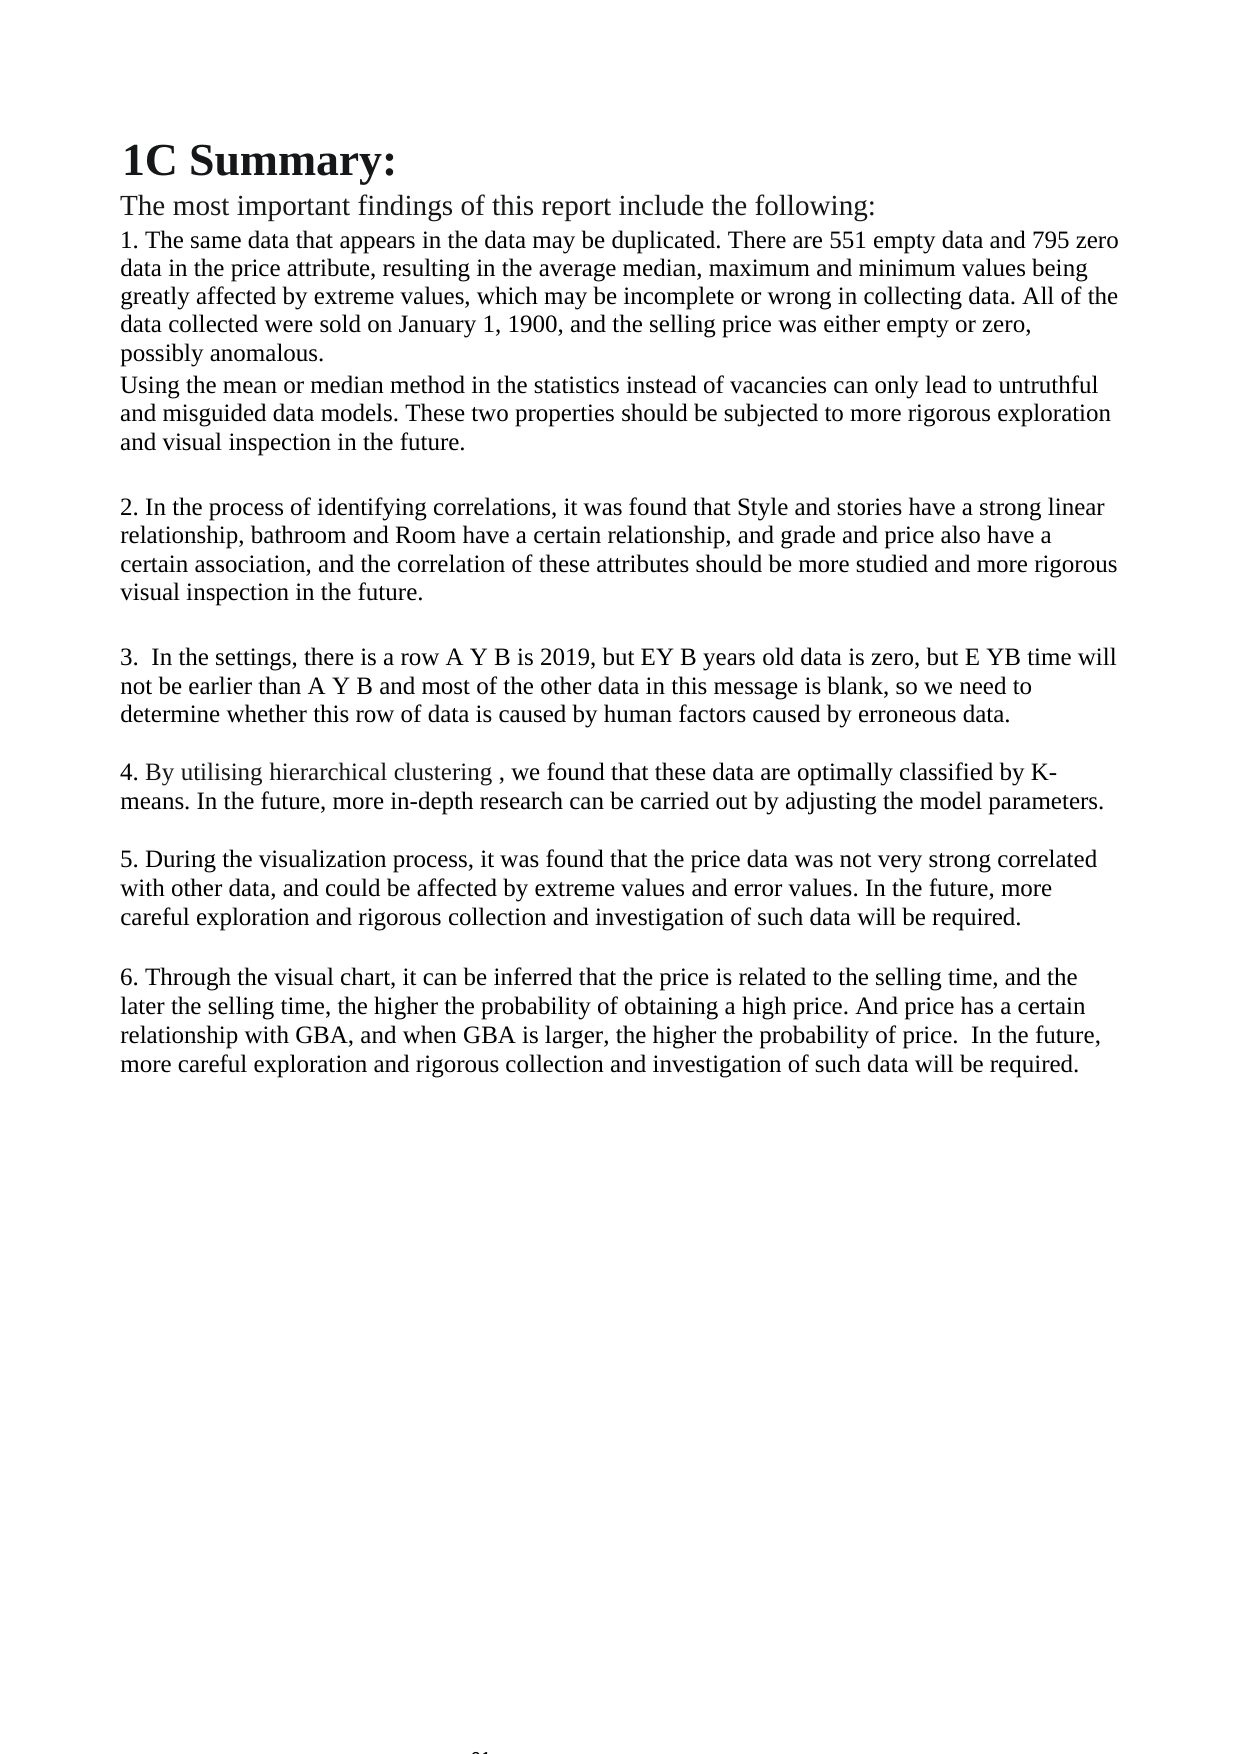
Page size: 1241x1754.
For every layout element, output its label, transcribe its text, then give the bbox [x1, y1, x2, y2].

text The most important findings of this report include the following: [120, 191, 1120, 221]
list The same data that appears in the data may be duplicated. There are 551 empty data and 795 zero data in the price attribute, resulting in the average median, maximum and minimum values being greatly affected by extreme values, which may be incomplete or wrong in collecting data. All of the data collected were sold on January 1, 1900, and the selling price was either empty or zero, possibly anomalous. [120, 226, 1120, 367]
list In the process of identifying correlations, it was found that Style and stories have a strong linear relationship, bathroom and Room have a certain relationship, and grade and price also have a certain association, and the correlation of these attributes should be more studied and more rigorous visual inspection in the future. [120, 493, 1120, 606]
list By utilising hierarchical clustering , we found that these data are optimally classified by K-means. In the future, more in-depth research can be carried out by adjusting the model parameters. [120, 757, 1120, 814]
text 1C Summary: [122, 137, 1120, 184]
text Using the mean or median method in the statistics instead of vacancies can only lead to untruthful and misguided data models. These two properties should be subjected to more rigorous exploration and visual inspection in the future. [120, 371, 1120, 456]
list In the settings, there is a row A Y B is 2019, but EY B years old data is zero, but E YB time will not be earlier than A Y B and most of the other data in this message is blank, so we need to determine whether this row of data is caused by human factors caused by erroneous data. [120, 643, 1120, 728]
list Through the visual chart, it can be inferred that the price is related to the selling time, and the later the selling time, the higher the probability of obtaining a high price. And price has a certain relationship with GBA, and when GBA is larger, the higher the probability of price. In the future, more careful exploration and rigorous collection and investigation of such data will be required. [120, 962, 1120, 1078]
list During the visualization process, it was found that the price data was not very strong correlated with other data, and could be affected by extreme values and error values. In the future, more careful exploration and rigorous collection and investigation of such data will be required. [120, 844, 1120, 930]
